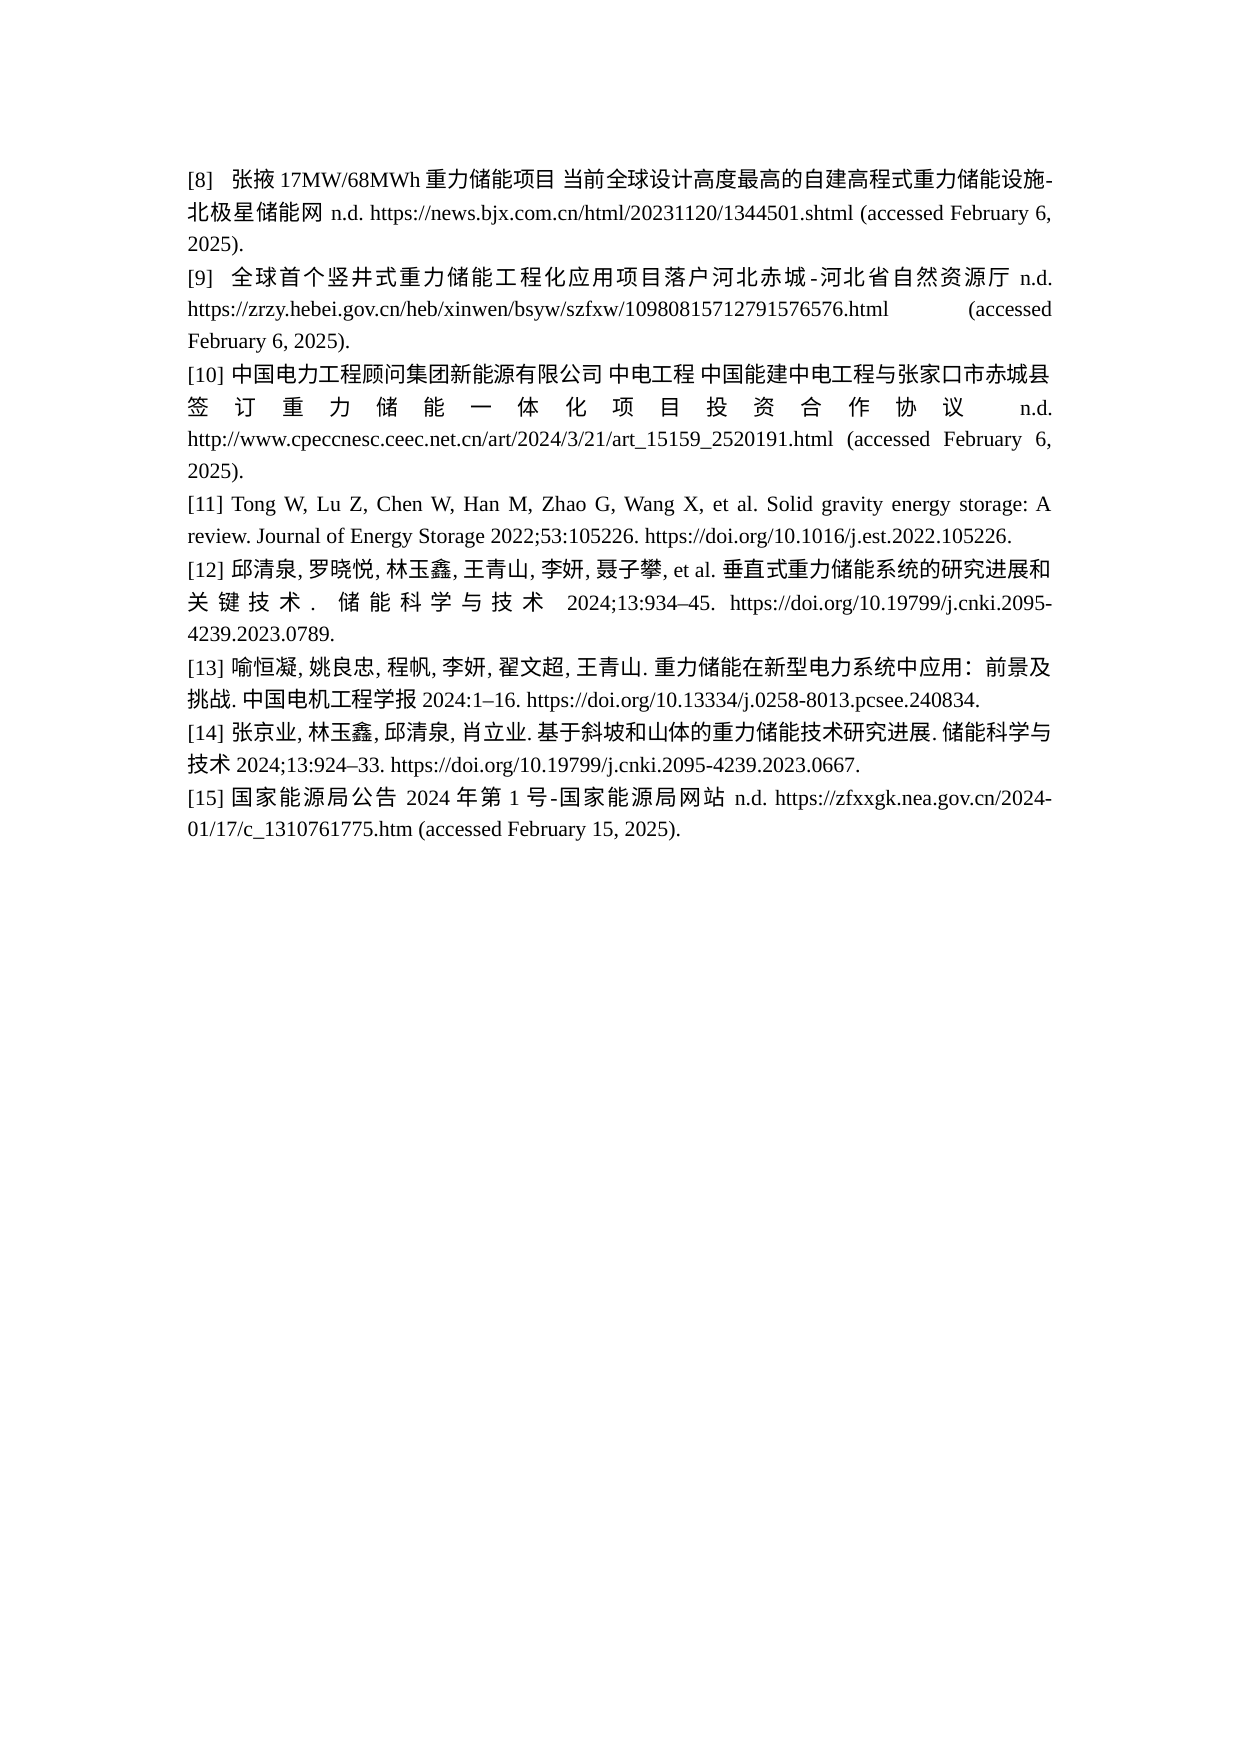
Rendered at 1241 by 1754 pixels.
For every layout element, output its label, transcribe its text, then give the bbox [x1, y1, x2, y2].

text [11] Tong W, Lu Z, Chen W, Han M, Zhao G, Wang X, et al. Solid gravity energy storage: A review. Journal of Energy Storage 2022;53:105226. https://doi.org/10.1016/j.est.2022.105226. [187, 487, 1053, 552]
text [12] 邱清泉, 罗晓悦, 林玉鑫, 王青山, 李妍, 聂子攀, et al. 垂直式重力储能系统的研究进展和关键技术. 储能科学与技术 2024;13:934–45. https://doi.org/10.19799/j.cnki.2095-4239.2023.0789. [187, 552, 1053, 649]
text [15] 国家能源局公告 2024年第1号-国家能源局网站 n.d. https://zfxxgk.nea.gov.cn/2024-01/17/c_1310761775.htm (accessed February 15, 2025). [187, 779, 1053, 844]
text [13] 喻恒凝, 姚良忠, 程帆, 李妍, 翟文超, 王青山. 重力储能在新型电力系统中应用：前景及挑战. 中国电机工程学报 2024:1–16. https://doi.org/10.13334/j.0258-8013.pcsee.240834. [187, 649, 1053, 714]
text [8] 张掖17MW/68MWh重力储能项目 当前全球设计高度最高的自建高程式重力储能设施-北极星储能网 n.d. https://news.bjx.com.cn/html/20231120/1344501.shtml (accessed February 6, 2025). [187, 162, 1053, 259]
text [9] 全球首个竖井式重力储能工程化应用项目落户河北赤城-河北省自然资源厅 n.d. https://zrzy.hebei.gov.cn/heb/xinwen/bsyw/szfxw/10980815712791576576.html (accessed February 6, 2025). [187, 259, 1053, 357]
text [10] 中国电力工程顾问集团新能源有限公司 中电工程 中国能建中电工程与张家口市赤城县签订重力储能一体化项目投资合作协议 n.d. http://www.cpeccnesc.ceec.net.cn/art/2024/3/21/art_15159_2520191.html (accessed February 6, 2025). [187, 357, 1053, 487]
text [14] 张京业, 林玉鑫, 邱清泉, 肖立业. 基于斜坡和山体的重力储能技术研究进展. 储能科学与技术 2024;13:924–33. https://doi.org/10.19799/j.cnki.2095-4239.2023.0667. [187, 714, 1053, 779]
